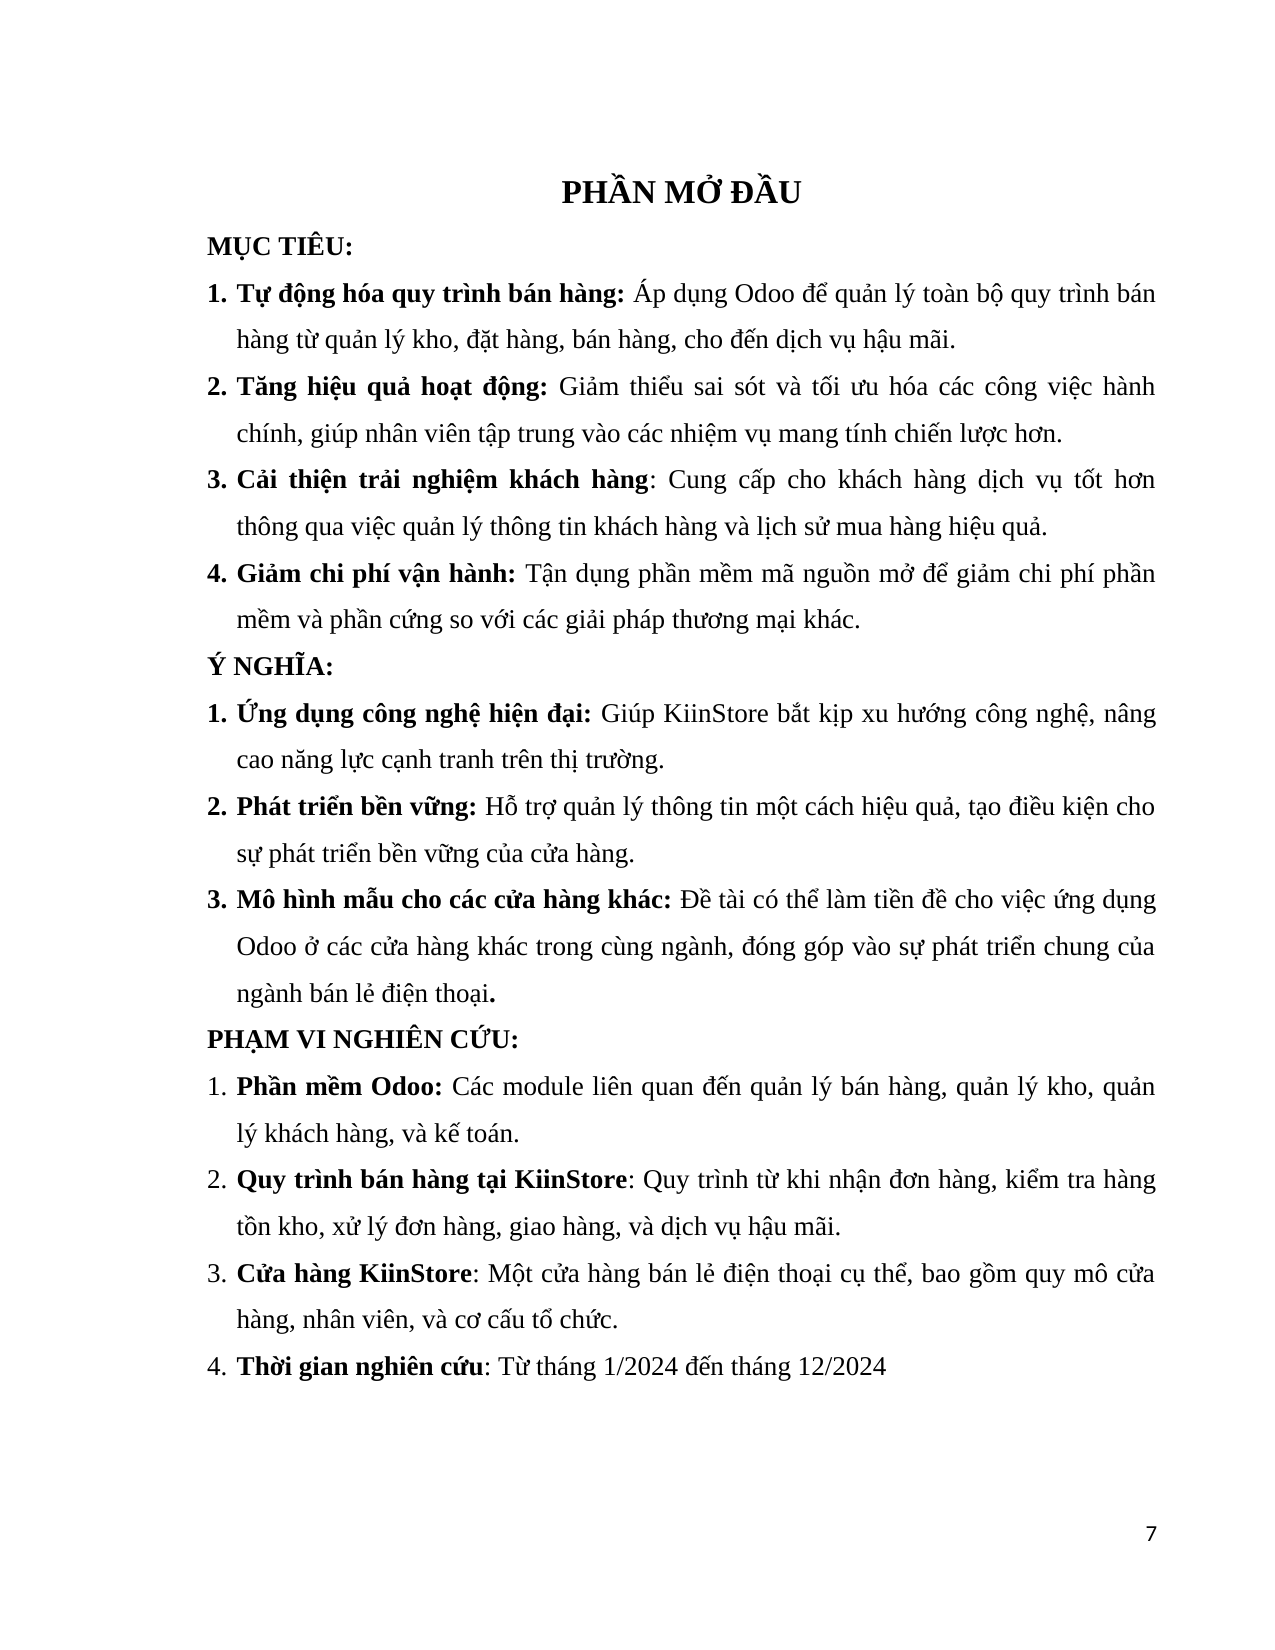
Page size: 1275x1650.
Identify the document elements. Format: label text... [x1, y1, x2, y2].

list Giảm chi phí vận hành: Tận dụng phần mềm mã nguồn mở để giảm chi phí phần mềm và phần cứng so với các giải pháp thương mại khác. [207, 557, 1157, 635]
list Tự động hóa quy trình bán hàng: Áp dụng Odoo để quản lý toàn bộ quy trình bán hàng từ quản lý kho, đặt hàng, bán hàng, cho đến dịch vụ hậu mãi. [207, 277, 1157, 355]
subtitle PHẦN MỞ ĐẦU [207, 173, 1157, 211]
list Ứng dụng công nghệ hiện đại: Giúp KiinStore bắt kịp xu hướng công nghệ, nâng cao năng lực cạnh tranh trên thị trường. [207, 697, 1157, 775]
list Phát triển bền vững: Hỗ trợ quản lý thông tin một cách hiệu quả, tạo điều kiện cho sự phát triển bền vững của cửa hàng. [207, 790, 1157, 868]
list PHẠM VI NGHIÊN CỨU: [207, 1023, 1157, 1055]
list Ý NGHĨA: [207, 650, 1157, 681]
list Tăng hiệu quả hoạt động: Giảm thiểu sai sót và tối ưu hóa các công việc hành chính, giúp nhân viên tập trung vào các nhiệm vụ mang tính chiến lược hơn. [207, 370, 1157, 448]
list MỤC TIÊU: [207, 230, 1157, 261]
list Cửa hàng KiinStore: Một cửa hàng bán lẻ điện thoại cụ thể, bao gồm quy mô cửa hàng, nhân viên, và cơ cấu tổ chức. [207, 1257, 1157, 1335]
list Phần mềm Odoo: Các module liên quan đến quản lý bán hàng, quản lý kho, quản lý khách hàng, và kế toán. [207, 1070, 1157, 1148]
list Thời gian nghiên cứu: Từ tháng 1/2024 đến tháng 12/2024 [207, 1350, 1157, 1381]
list Cải thiện trải nghiệm khách hàng: Cung cấp cho khách hàng dịch vụ tốt hơn thông qua việc quản lý thông tin khách hàng và lịch sử mua hàng hiệu quả. [207, 463, 1157, 541]
list Quy trình bán hàng tại KiinStore: Quy trình từ khi nhận đơn hàng, kiểm tra hàng tồn kho, xử lý đơn hàng, giao hàng, và dịch vụ hậu mãi. [207, 1163, 1157, 1241]
list Mô hình mẫu cho các cửa hàng khác: Đề tài có thể làm tiền đề cho việc ứng dụng Odoo ở các cửa hàng khác trong cùng ngành, đóng góp vào sự phát triển chung của ngành bán lẻ điện thoại. [207, 883, 1157, 1008]
